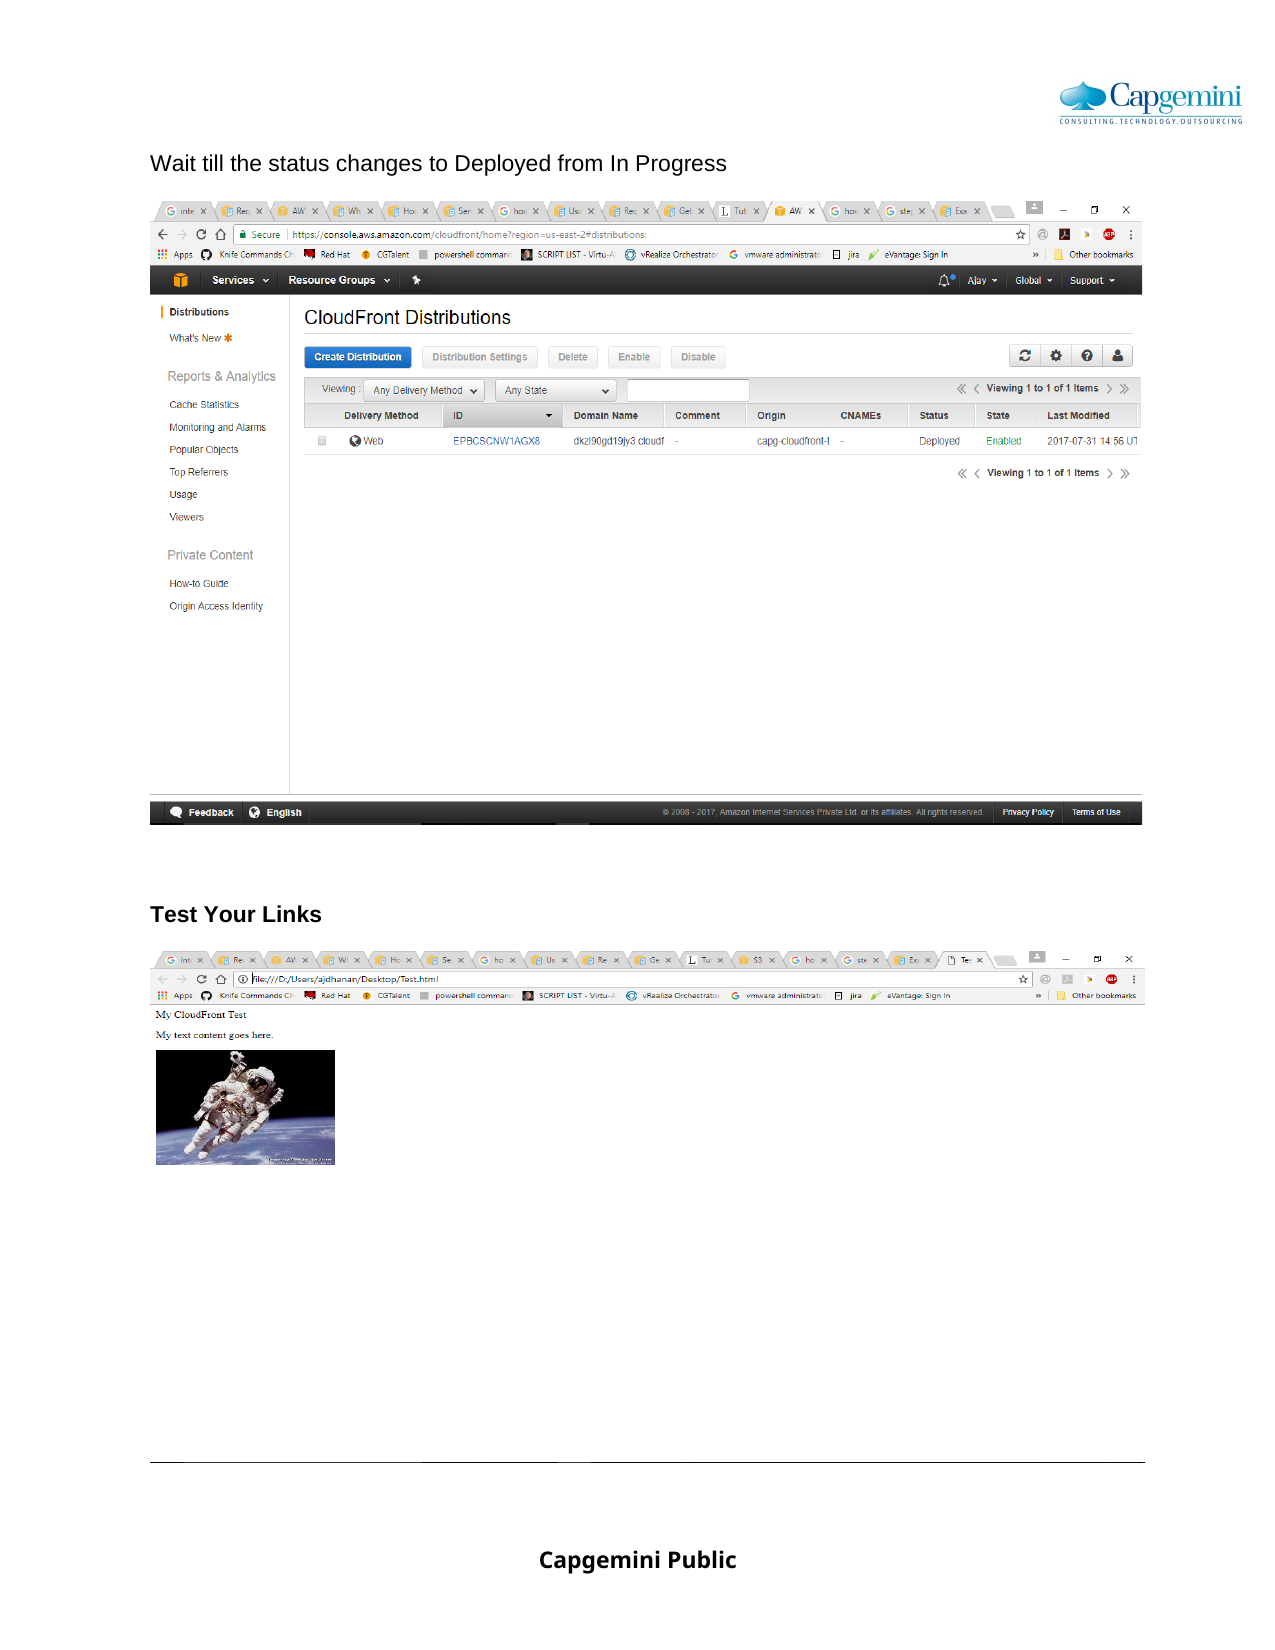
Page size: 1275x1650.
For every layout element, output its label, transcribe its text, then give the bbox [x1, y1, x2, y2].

text Test Your Links [150, 901, 1125, 927]
picture [150, 201, 1143, 825]
picture [1053, 76, 1244, 127]
picture [150, 951, 1146, 1463]
text Wait till the status changes to Deployed from In Progress [150, 150, 1125, 176]
